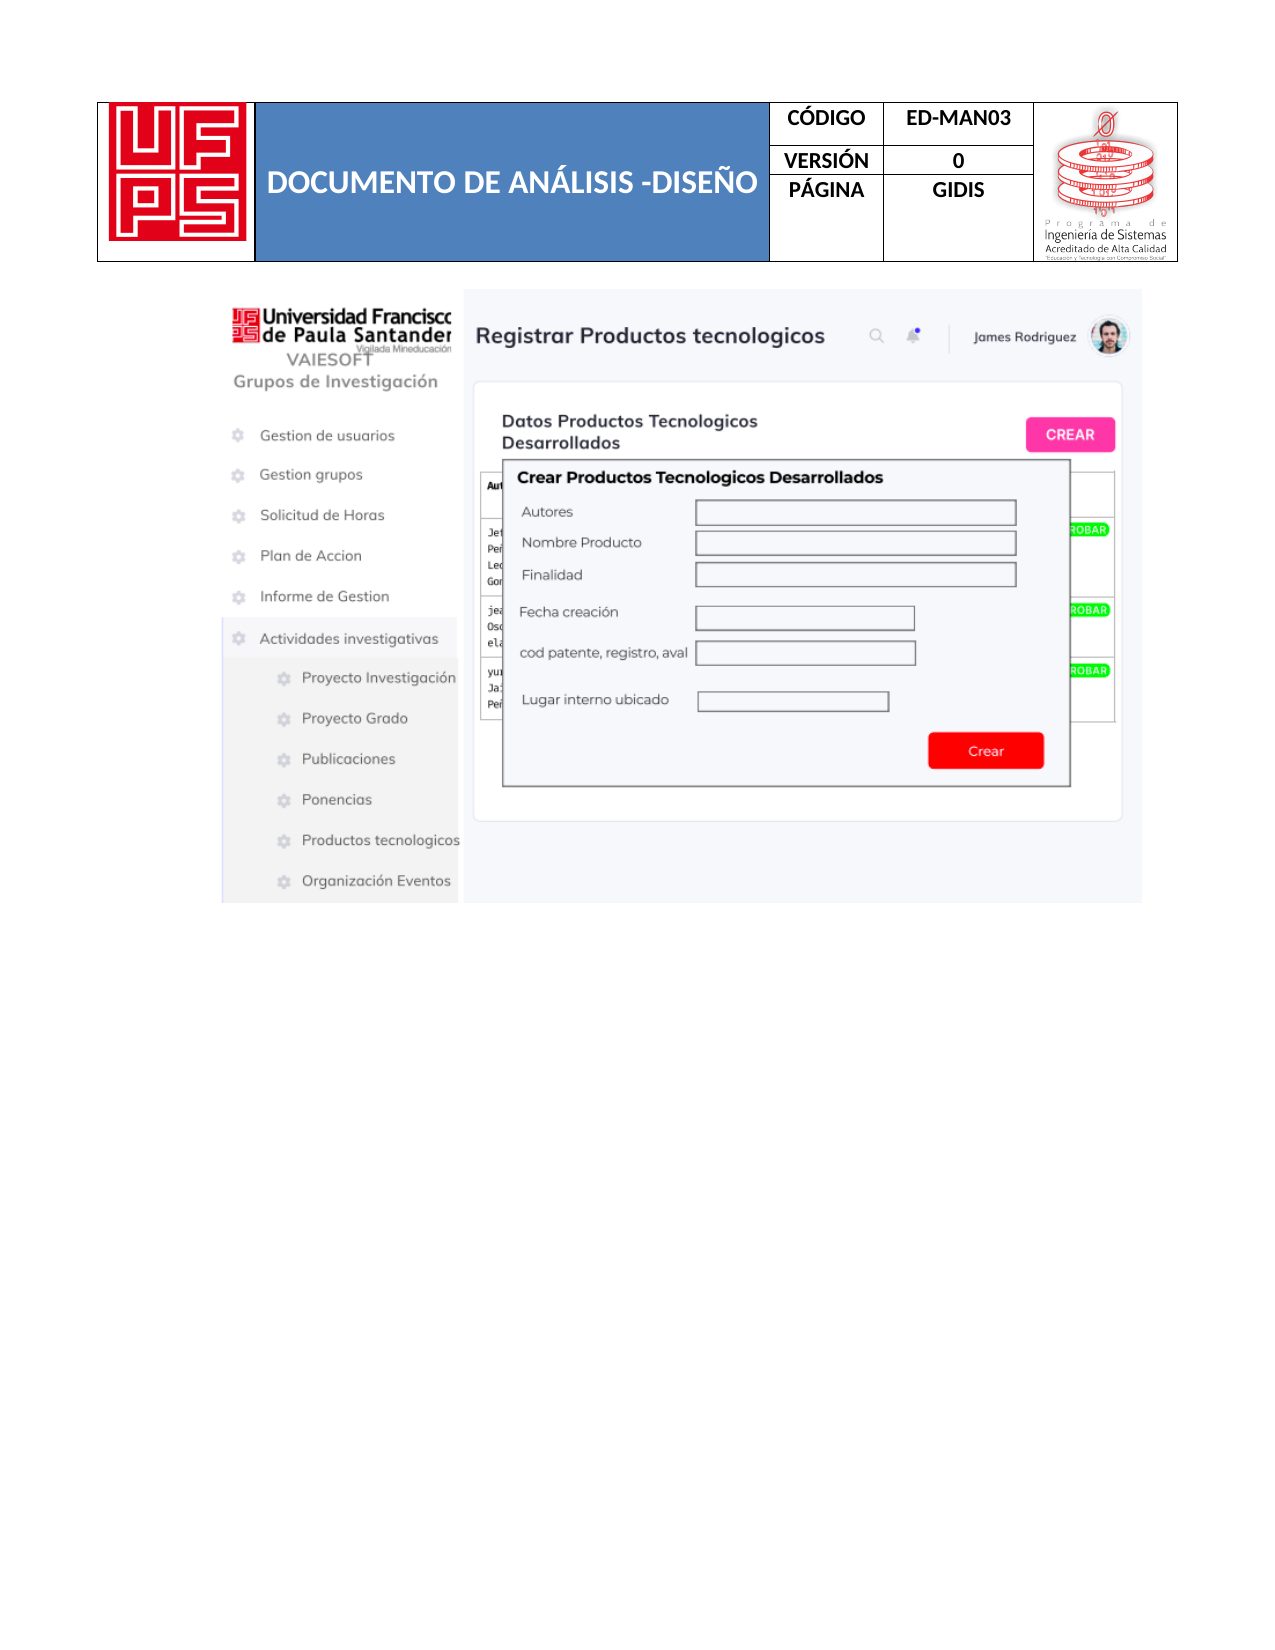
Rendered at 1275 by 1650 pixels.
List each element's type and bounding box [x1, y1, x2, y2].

picture [221, 289, 1143, 903]
picture [1045, 102, 1166, 261]
picture [108, 102, 247, 241]
